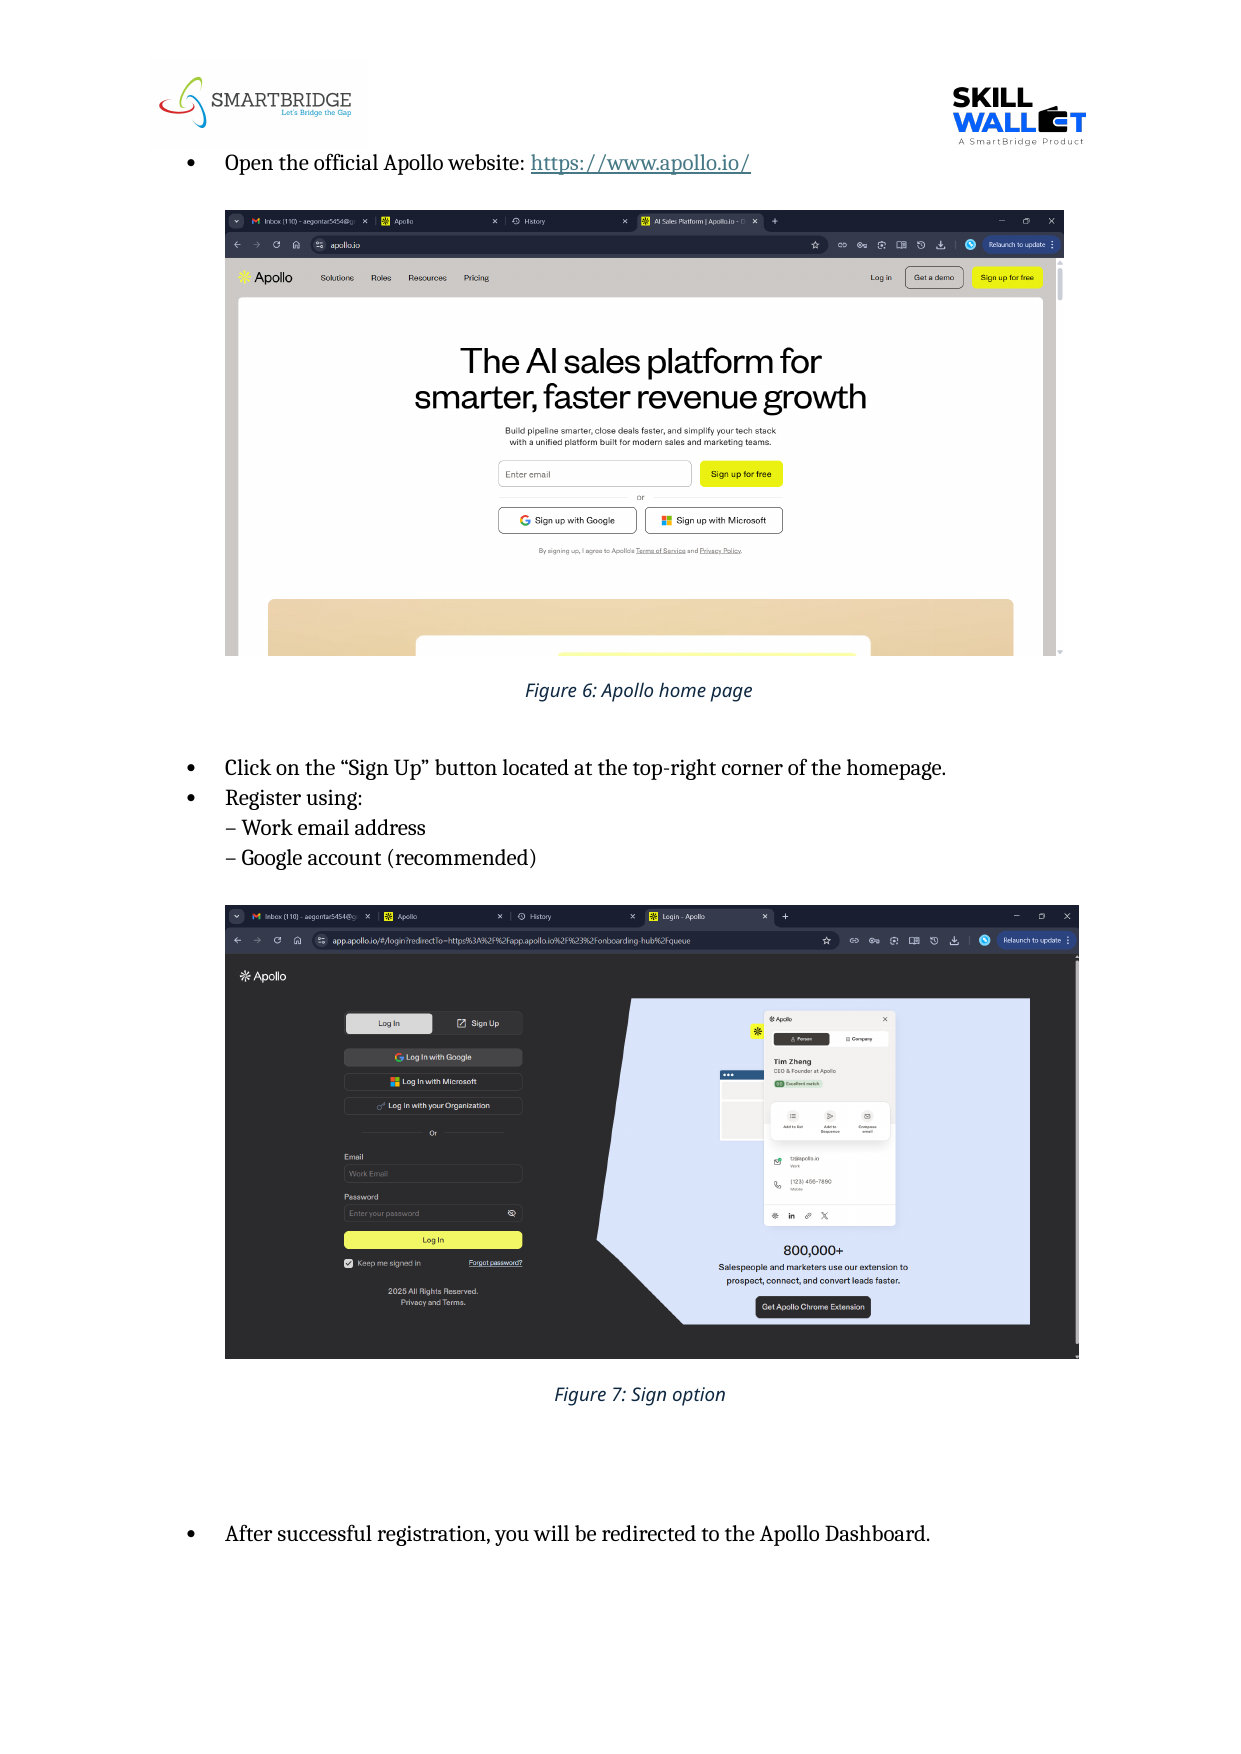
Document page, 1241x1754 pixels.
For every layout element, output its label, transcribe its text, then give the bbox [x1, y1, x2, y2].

list After successful registration, you will be redirected to the Apollo Dashboard. [187, 1521, 1090, 1547]
picture [150, 58, 368, 150]
list Open the official Apollo website: https://www.apollo.io/ [187, 150, 1090, 176]
picture [225, 905, 1079, 1359]
picture [225, 210, 1064, 656]
picture [948, 83, 1086, 146]
list Click on the “Sign Up” button located at the top-right corner of the homepage. [187, 754, 1090, 781]
list Register using: – Work email address – Google account (recommended) [187, 784, 1090, 871]
